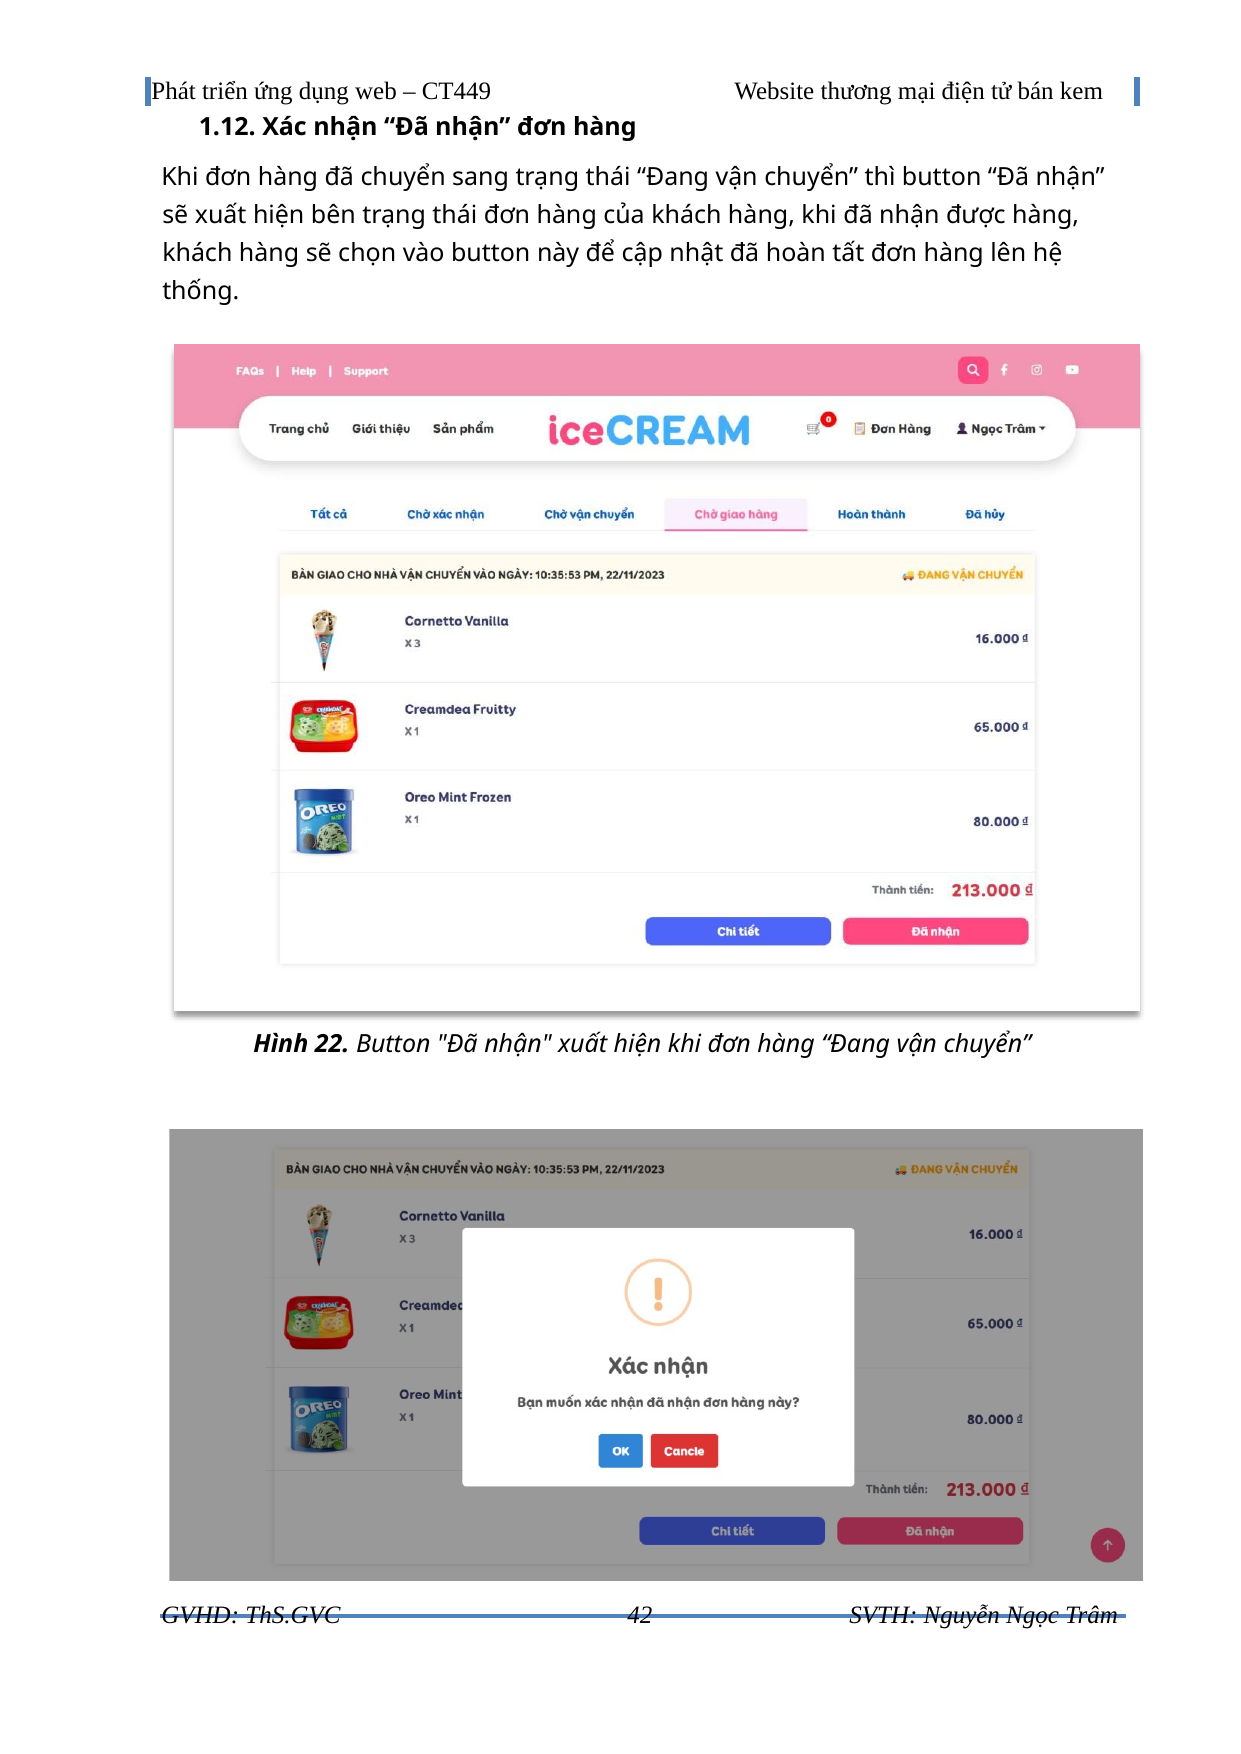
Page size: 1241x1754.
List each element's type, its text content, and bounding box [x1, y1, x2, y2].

picture [169, 1129, 1143, 1581]
subtitle 1.12. Xác nhận “Đã nhận” đơn hàng [198, 108, 1165, 142]
picture [167, 344, 1145, 1023]
subtitle Hình 22. Button "Đã nhận" xuất hiện khi đơn hàng “Đang vận chuyển” [161, 1025, 1123, 1059]
text Khi đơn hàng đã chuyển sang trạng thái “Đang vận chuyển” thì button “Đã nhận” sẽ xuất hiện bên trạng thái đơn hàng của khách hàng, khi đã nhận được hàng, khách hàng sẽ chọn vào button này để cập nhật đã hoàn tất đơn hàng lên hệ thống. [161, 158, 1128, 307]
